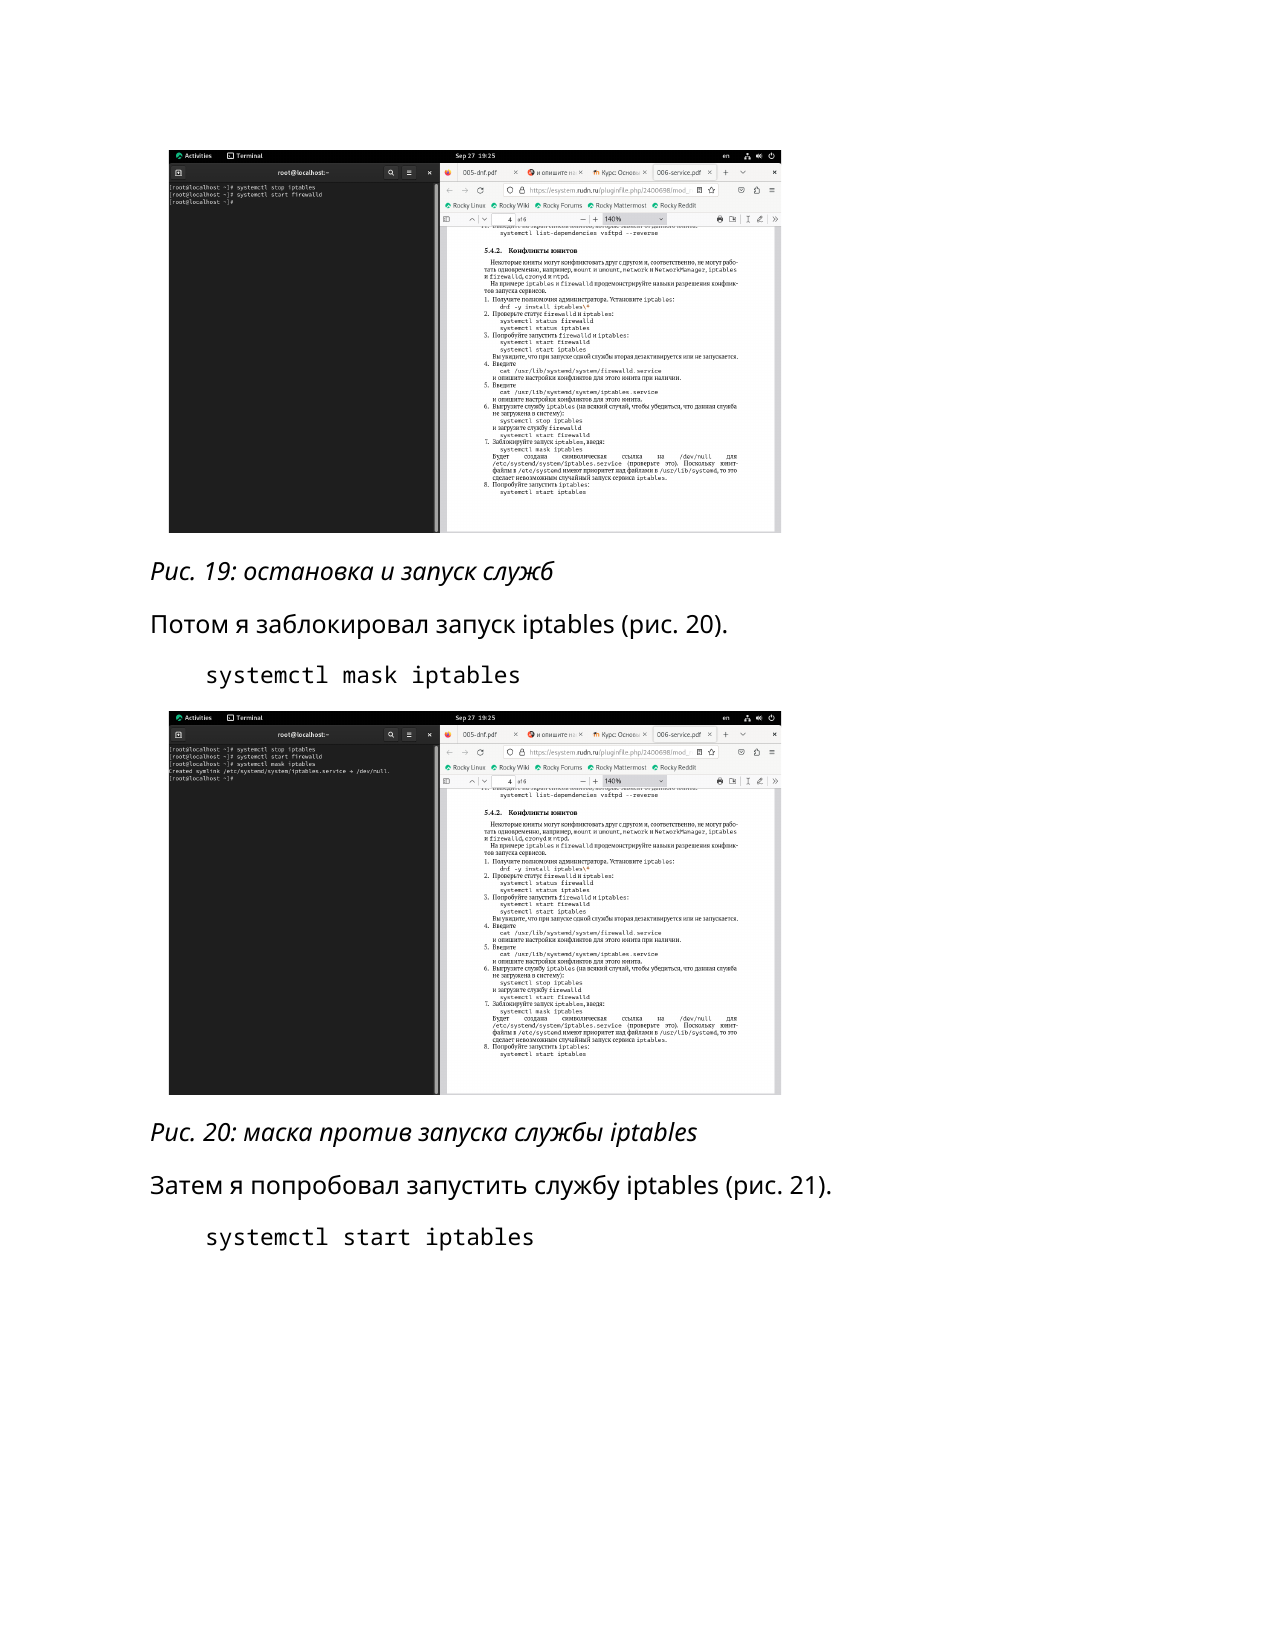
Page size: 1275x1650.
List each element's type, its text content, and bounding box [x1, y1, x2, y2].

picture [168, 150, 782, 533]
text systemctl start iptables [150, 1221, 1125, 1252]
text Рис. 19: остановка и запуск служб [150, 554, 1125, 588]
text Затем я попробовал запустить службу iptables (рис. 21). [150, 1168, 1125, 1202]
text Потом я заблокировал запуск iptables (рис. 20). [150, 606, 1125, 641]
picture [168, 711, 782, 1095]
text systemctl mask iptables [150, 659, 1125, 691]
text Рис. 20: маска против запуска службы iptables [150, 1115, 1125, 1149]
